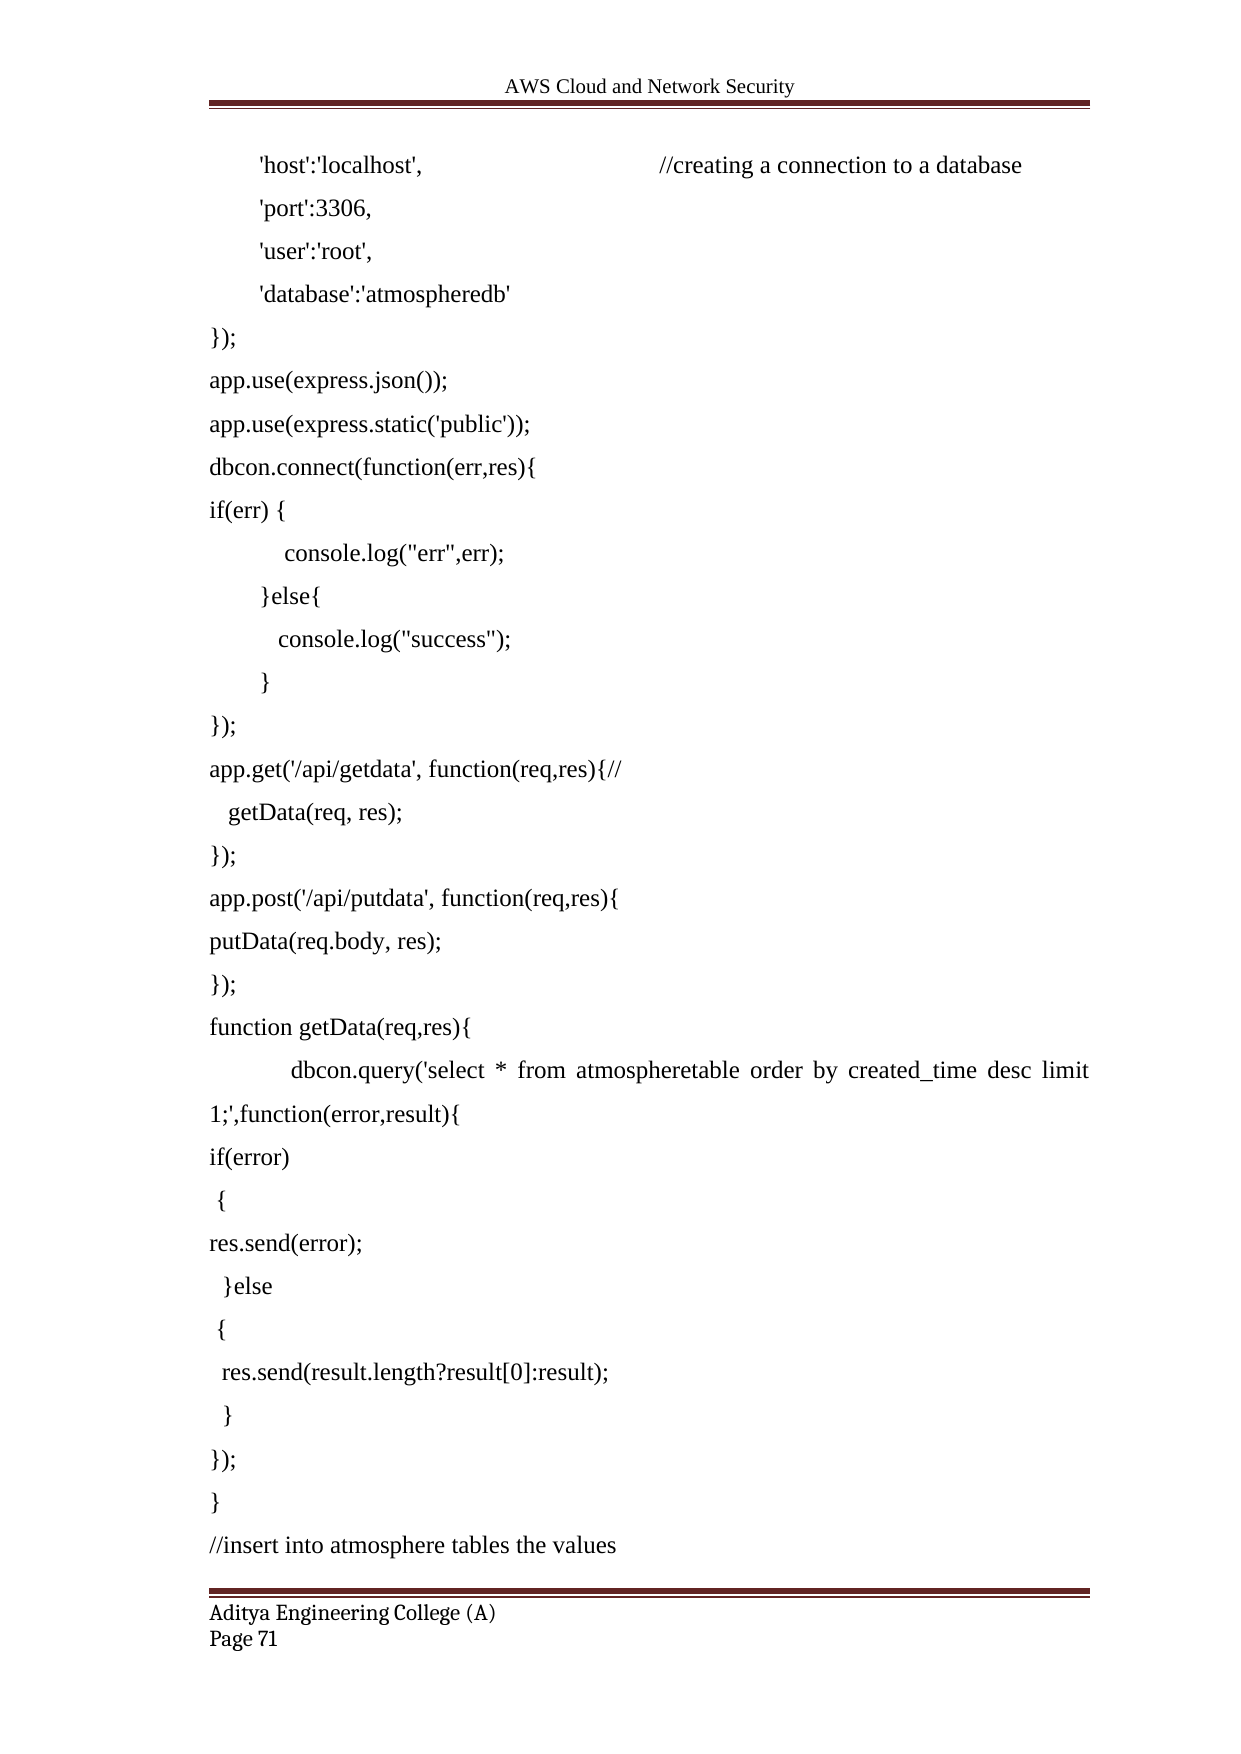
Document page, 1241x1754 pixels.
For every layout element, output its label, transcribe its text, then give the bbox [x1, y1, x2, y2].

text }); [209, 840, 1090, 869]
text app.use(express.static('public')); [209, 409, 1090, 437]
text app.use(express.json()); [209, 366, 1090, 394]
text }else [209, 1271, 1090, 1300]
text { [209, 1314, 1090, 1343]
text } [209, 1487, 1090, 1516]
text dbcon.query('select * from atmospheretable order by created_time desc limit 1;',function(error,result){ [209, 1056, 1090, 1127]
text } [209, 1401, 1090, 1429]
text } [209, 667, 1090, 696]
text console.log("err",err); [209, 538, 1090, 567]
text }); [209, 322, 1090, 351]
text //insert into atmosphere tables the values [209, 1530, 1090, 1559]
text }); [209, 969, 1090, 998]
text }); [209, 1444, 1090, 1472]
text 'port':3306, [209, 193, 1090, 222]
text function getData(req,res){ [209, 1012, 1090, 1041]
text if(error) [209, 1142, 1090, 1171]
text 'host':'localhost', //creating a connection to a database [209, 150, 1090, 179]
text }else{ [209, 581, 1090, 610]
text { [209, 1185, 1090, 1214]
text dbcon.connect(function(err,res){ [209, 452, 1090, 481]
text if(err) { [209, 495, 1090, 524]
text }); [209, 711, 1090, 739]
text app.post('/api/putdata', function(req,res){ [209, 883, 1090, 912]
text 'database':'atmospheredb' [209, 279, 1090, 308]
text 'user':'root', [209, 236, 1090, 265]
text res.send(result.length?result[0]:result); [209, 1357, 1090, 1386]
text res.send(error); [209, 1228, 1090, 1257]
text getData(req, res); [209, 797, 1090, 826]
text app.get('/api/getdata', function(req,res){// [209, 754, 1090, 782]
text putData(req.body, res); [209, 926, 1090, 955]
text console.log("success"); [209, 624, 1090, 653]
